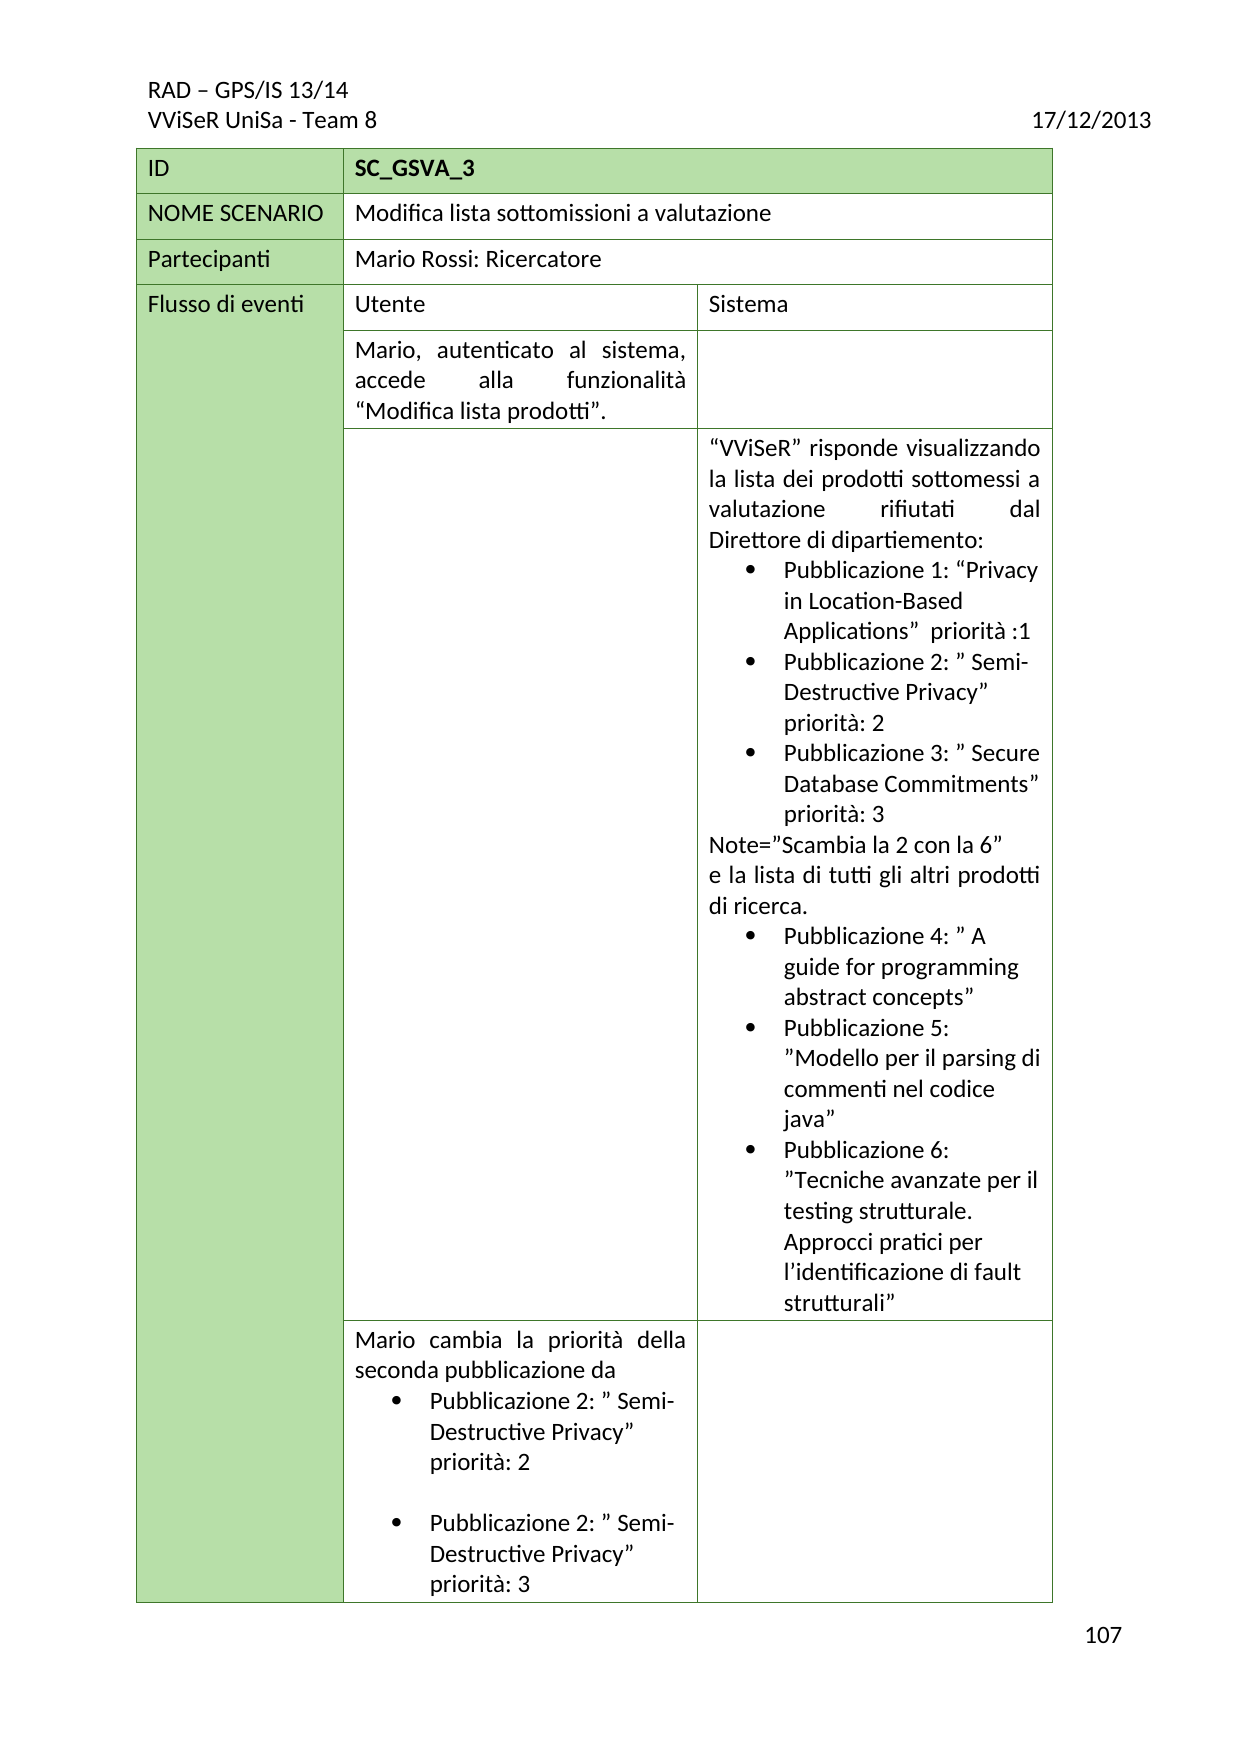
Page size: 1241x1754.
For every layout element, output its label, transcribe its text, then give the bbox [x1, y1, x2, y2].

table_cell [344, 429, 697, 1320]
table_header ID [137, 149, 343, 193]
table_cell [698, 331, 1052, 428]
table_cell NOME SCENARIO [137, 194, 343, 239]
table_cell Utente [344, 285, 697, 330]
table_header SC_GSVA_3 [344, 149, 1052, 193]
table_cell “VViSeR” risponde visualizzando la lista dei prodotti sottomessi a valutazione rifiutati dal Direttore di dipartiemento: Pubblicazione 1: “Privacy in Location-Based Applications” priorità :1 Pubblicazione 2: ” Semi-Destructive Privacy” priorità: 2 Pubblicazione 3: ” Secure Database Commitments” priorità: 3 Note=”Scambia la 2 con la 6” e la lista di tutti gli altri prodotti di ricerca. Pubblicazione 4: ” A guide for programming abstract concepts” Pubblicazione 5: ”Modello per il parsing di commenti nel codice java” Pubblicazione 6: ”Tecniche avanzate per il testing strutturale. Approcci pratici per l’identificazione di fault strutturali” [698, 429, 1052, 1320]
table_cell Flusso di eventi [137, 285, 343, 1602]
table_cell Sistema [698, 285, 1052, 330]
table_cell Partecipanti [137, 240, 343, 284]
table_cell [344, 1321, 697, 1602]
table_cell Modifica lista sottomissioni a valutazione [344, 194, 1052, 239]
table_cell Mario Rossi: Ricercatore [344, 240, 1052, 284]
table_cell Mario, autenticato al sistema, accede alla funzionalità “Modifica lista prodotti”. [344, 331, 697, 428]
table_cell [698, 1321, 1052, 1602]
